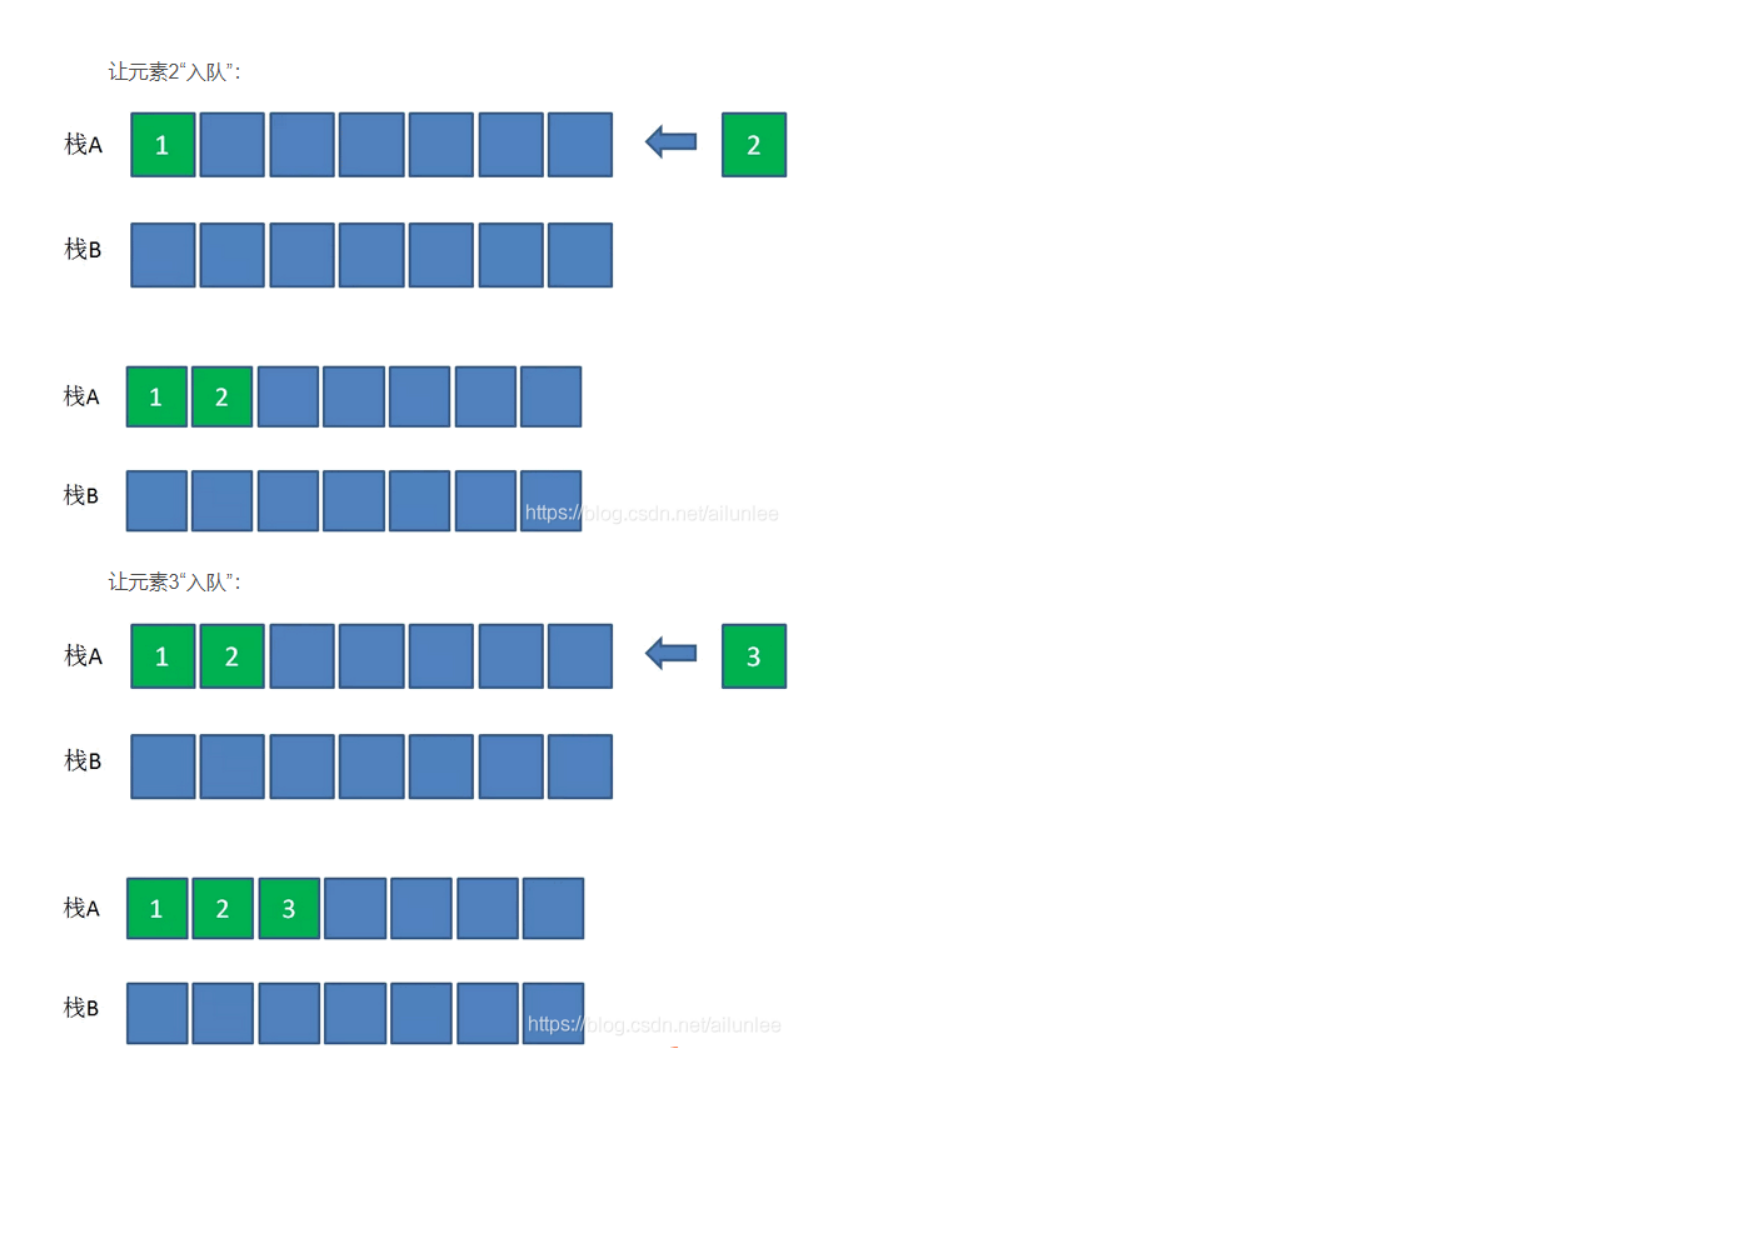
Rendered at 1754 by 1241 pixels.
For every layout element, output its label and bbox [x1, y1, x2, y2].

picture [44, 35, 823, 1058]
